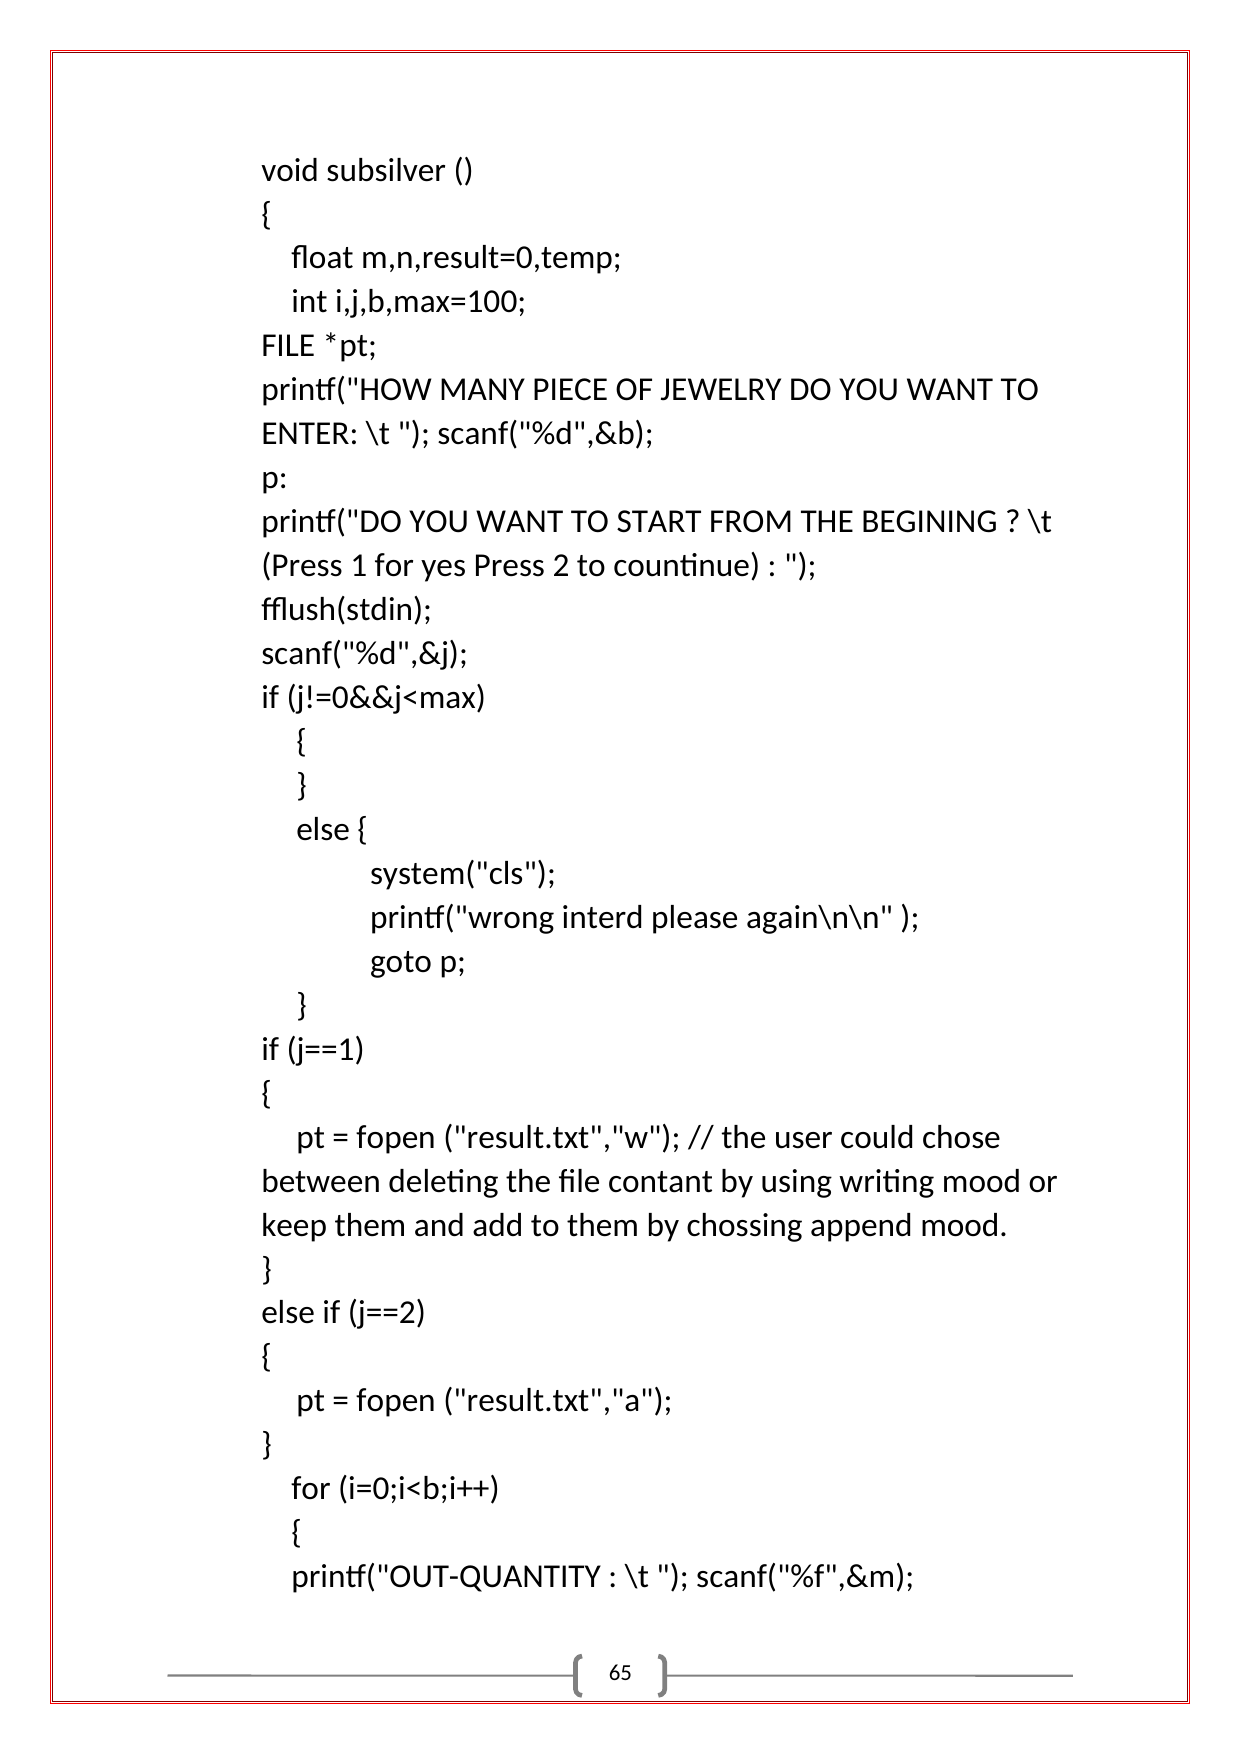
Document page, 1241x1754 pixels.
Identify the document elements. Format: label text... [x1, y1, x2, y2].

text goto p; [261, 940, 1092, 981]
text pt = fopen ("result.txt","w"); // the user could chose between deleting the file contant by using writing mood or keep them and add to them by chossing append mood. [261, 1116, 1092, 1244]
text { [261, 1335, 1092, 1376]
text FILE *pt; [261, 324, 1092, 365]
text printf("OUT-QUANTITY : \t "); scanf("%f",&m); [261, 1555, 1092, 1596]
text { [261, 1511, 1092, 1552]
text system("cls"); [261, 852, 1092, 893]
text } [261, 1247, 1092, 1288]
text { [261, 720, 1092, 761]
text printf("HOW MANY PIECE OF JEWELRY DO YOU WANT TO ENTER: \t "); scanf("%d",&b); [261, 368, 1092, 453]
text fflush(stdin); [261, 588, 1092, 629]
text { [261, 192, 1092, 233]
text printf("wrong interd please again\n\n" ); [261, 896, 1092, 937]
text int i,j,b,max=100; [261, 280, 1092, 321]
text else if (j==2) [261, 1291, 1092, 1332]
text for (i=0;i<b;i++) [261, 1467, 1092, 1508]
text } [261, 984, 1092, 1024]
text if (j!=0&&j<max) [261, 676, 1092, 717]
text scanf("%d",&j); [261, 632, 1092, 673]
text pt = fopen ("result.txt","a"); [261, 1379, 1092, 1420]
text } [261, 764, 1092, 805]
text printf("DO YOU WANT TO START FROM THE BEGINING ? \t (Press 1 for yes Press 2 to countinue) : "); [261, 500, 1092, 585]
text if (j==1) [261, 1028, 1092, 1068]
text } [261, 1423, 1092, 1464]
text void subsilver () [261, 148, 1092, 189]
text float m,n,result=0,temp; [261, 236, 1092, 277]
text { [261, 1072, 1092, 1112]
text else { [261, 808, 1092, 849]
text p: [261, 456, 1092, 497]
